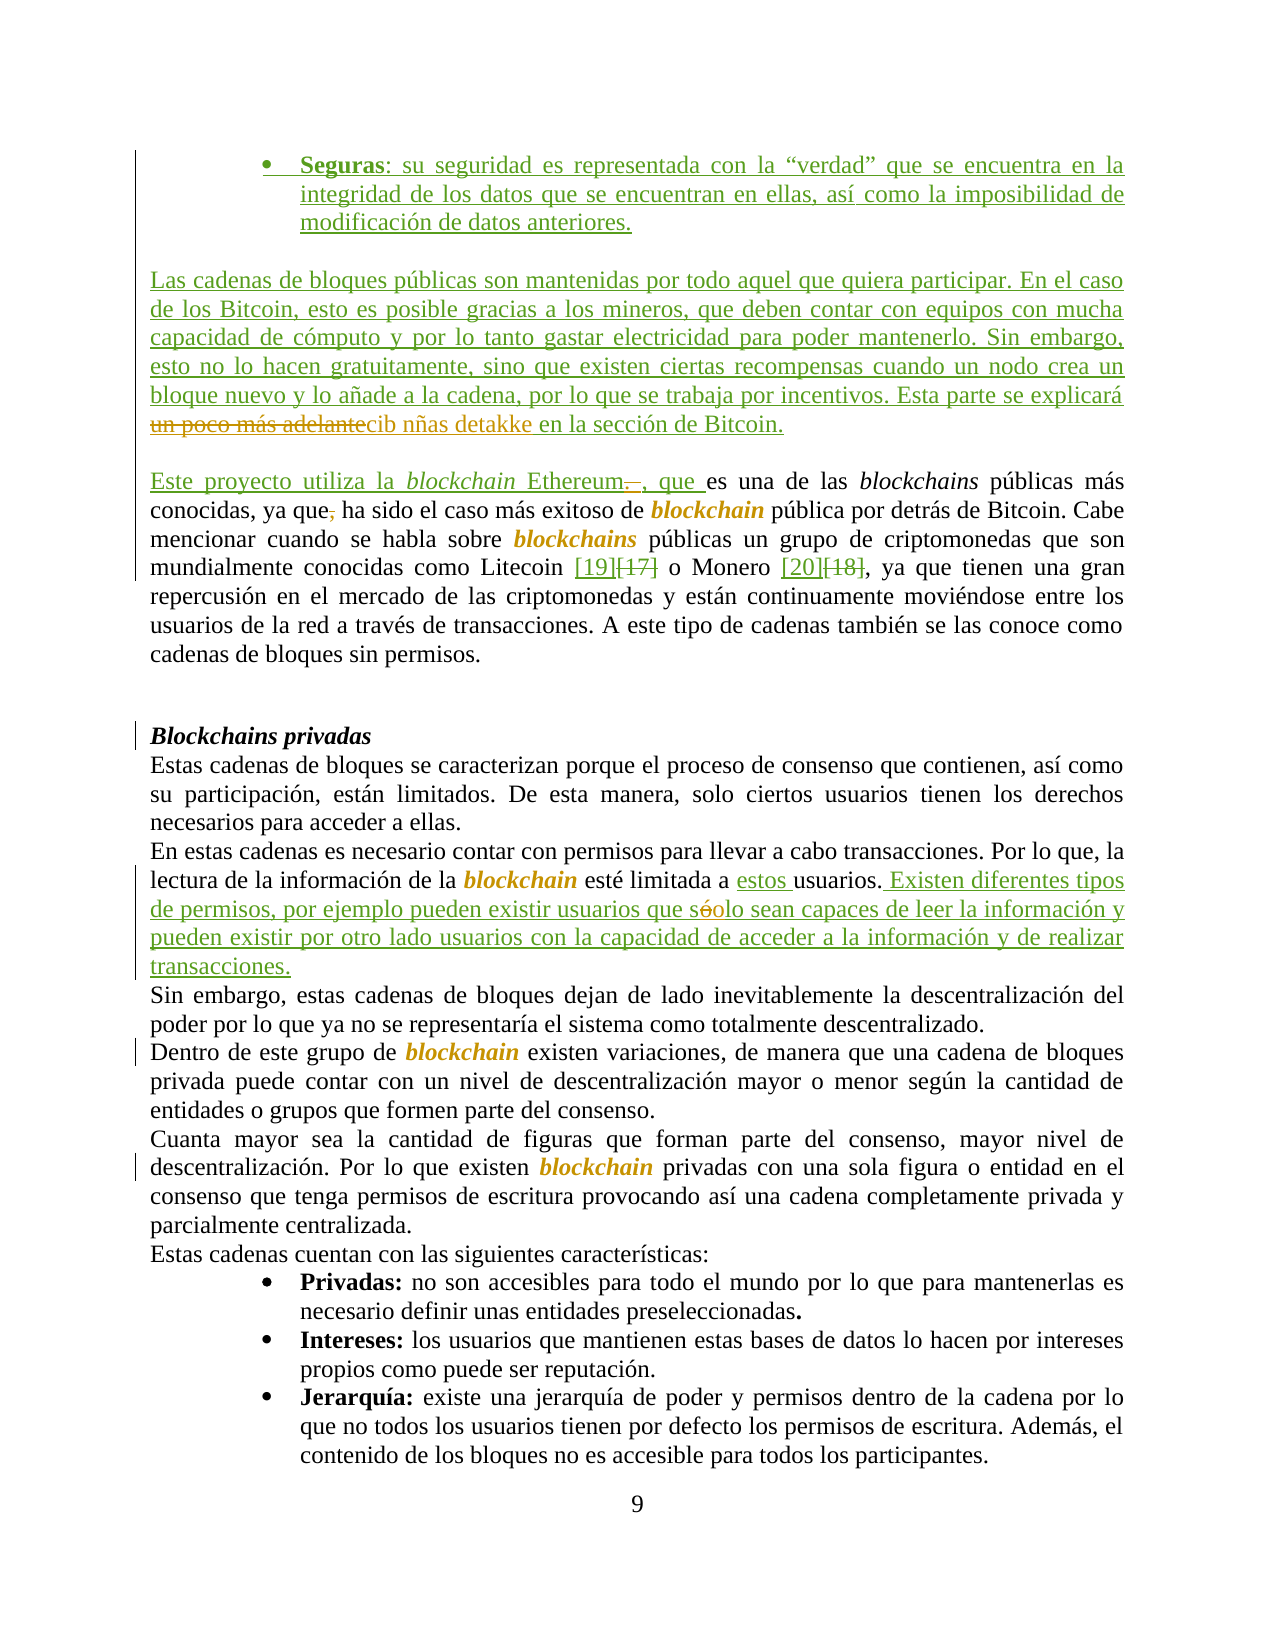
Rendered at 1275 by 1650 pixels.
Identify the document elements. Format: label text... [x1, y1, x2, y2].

text Estas cadenas cuentan con las siguientes características: [150, 1239, 1125, 1267]
text Dentro de este grupo de blockchain existen variaciones, de manera que una cadena de bloques privada puede contar con un nivel de descentralización mayor o menor según la cantidad de entidades o grupos que formen parte del consenso. [150, 1037, 1125, 1124]
subtitle Blockchains privadas [150, 721, 1125, 750]
text En estas cadenas es necesario contar con permisos para llevar a cabo transacciones. Por lo que, la lectura de la información de la blockchain esté limitada a usuarios. [150, 920, 1125, 980]
text Sin embargo, estas cadenas de bloques dejan de lado inevitablemente la descentralización del poder por lo que ya no se representaría el sistema como totalmente descentralizado. [150, 980, 1125, 1037]
list Jerarquía: existe una jerarquía de poder y permisos dentro de la cadena por lo que no todos los usuarios tienen por defecto los permisos de escritura. Además, el contenido de los bloques no es accesible para todos los participantes. [262, 1382, 1125, 1469]
text Cuanta mayor sea la cantidad de figuras que forman parte del consenso, mayor nivel de descentralización. Por lo que existen blockchain privadas con una sola figura o entidad en el consenso que tenga permisos de escritura provocando así una cadena completamente privada y parcialmente centralizada. [150, 1124, 1125, 1239]
text En estas cadenas es necesario contar con permisos para llevar a cabo transacciones. Por lo que, la lectura de la información de la blockchain esté limitada a usuarios. [150, 836, 1125, 919]
text Estas cadenas de bloques se caracterizan porque el proceso de consenso que contienen, así como su participación, están limitados. De esta manera, solo ciertos usuarios tienen los derechos necesarios para acceder a ellas. [150, 750, 1125, 836]
text es una de las blockchains públicas más conocidas, ya que ha sido el caso más exitoso de blockchain pública por detrás de Bitcoin. Cabe mencionar cuando se habla sobre blockchains públicas un grupo de criptomonedas que son mundialmente conocidas como Litecoin o Monero , ya que tienen una gran repercusión en el mercado de las criptomonedas y están continuamente moviéndose entre los usuarios de la red a través de transacciones. A este tipo de cadenas también se las conoce como cadenas de bloques sin permisos. [150, 466, 1125, 667]
list Privadas: no son accesibles para todo el mundo por lo que para mantenerlas es necesario definir unas entidades preseleccionadas. [262, 1267, 1125, 1325]
list Intereses: los usuarios que mantienen estas bases de datos lo hacen por intereses propios como puede ser reputación. [262, 1325, 1125, 1382]
